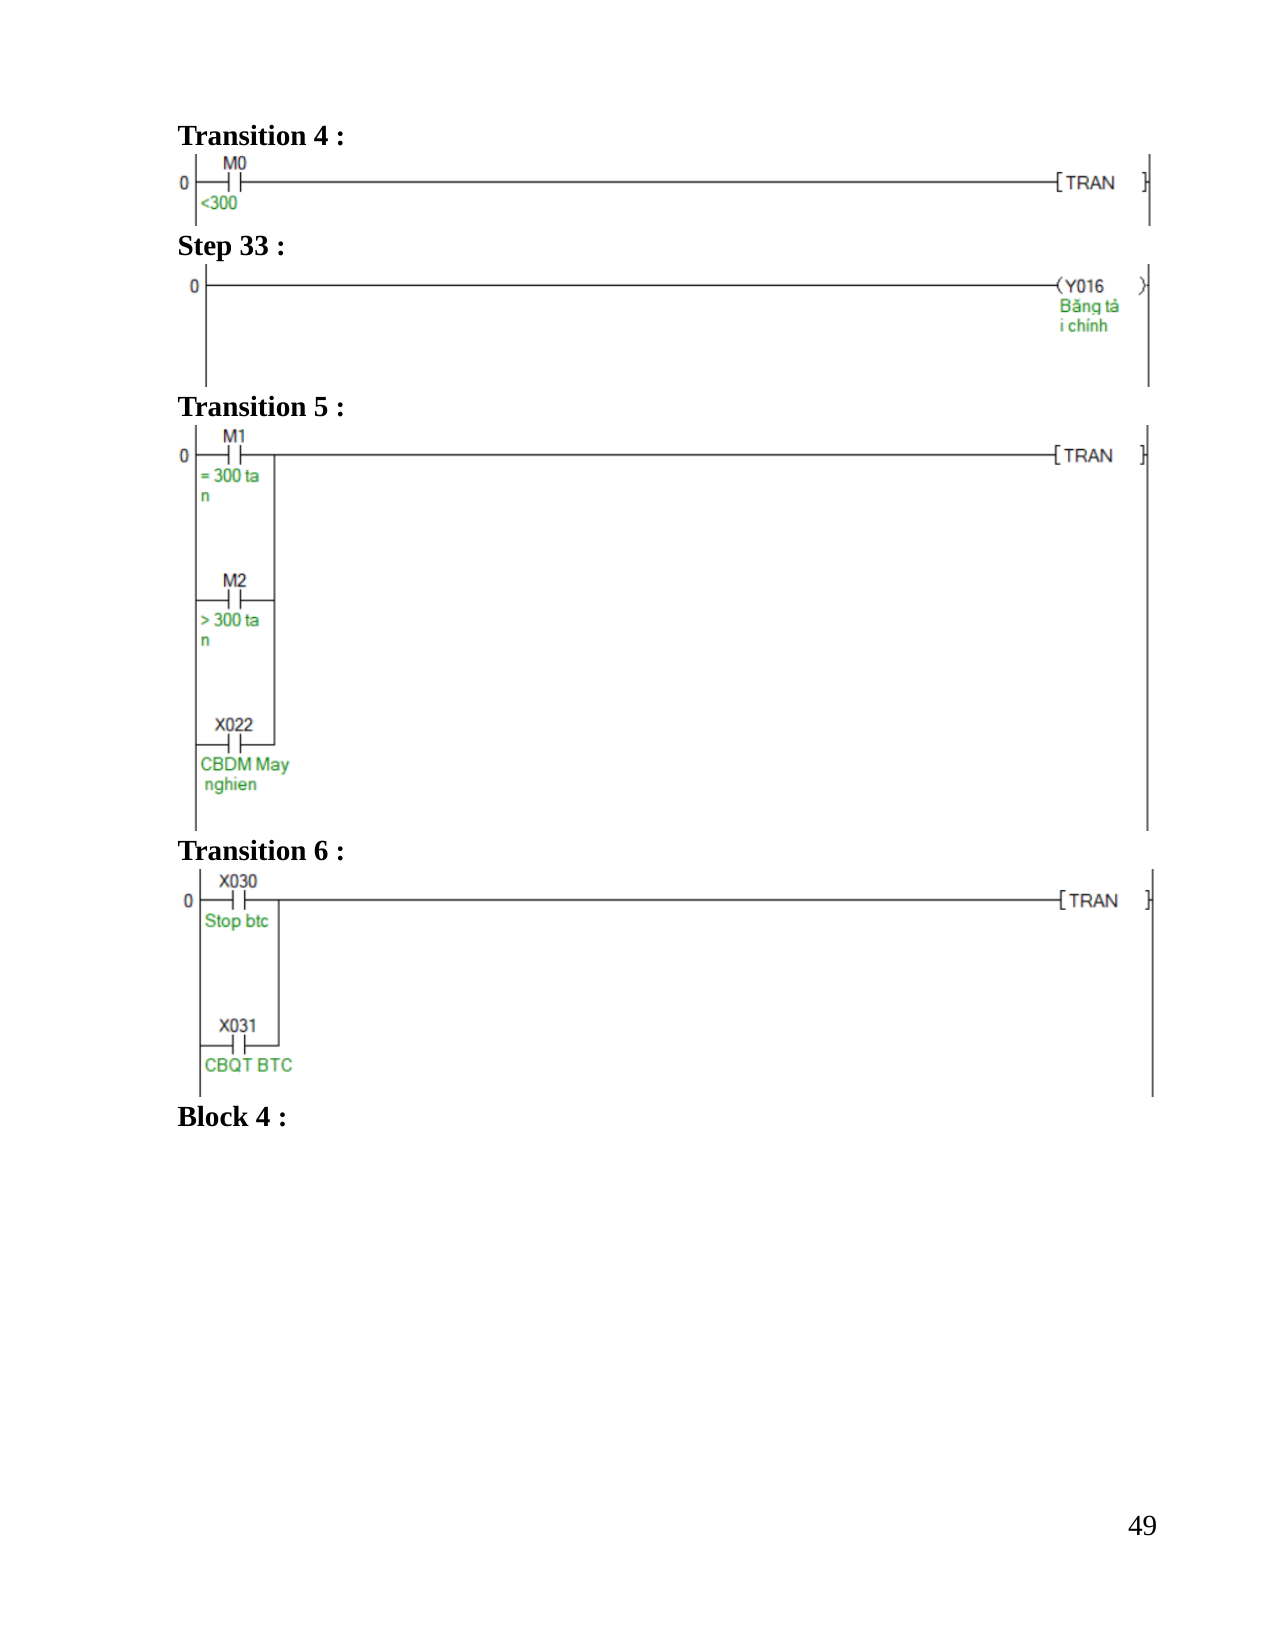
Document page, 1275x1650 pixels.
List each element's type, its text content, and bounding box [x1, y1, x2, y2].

text Block 4 : [177, 1099, 1157, 1133]
text Transition 4 : [177, 118, 1157, 152]
picture [177, 264, 1157, 387]
text Step 33 : [177, 228, 1157, 262]
text Transition 5 : [177, 389, 1157, 423]
picture [177, 425, 1157, 831]
picture [177, 154, 1157, 226]
text Transition 6 : [177, 833, 1157, 867]
picture [177, 869, 1157, 1097]
